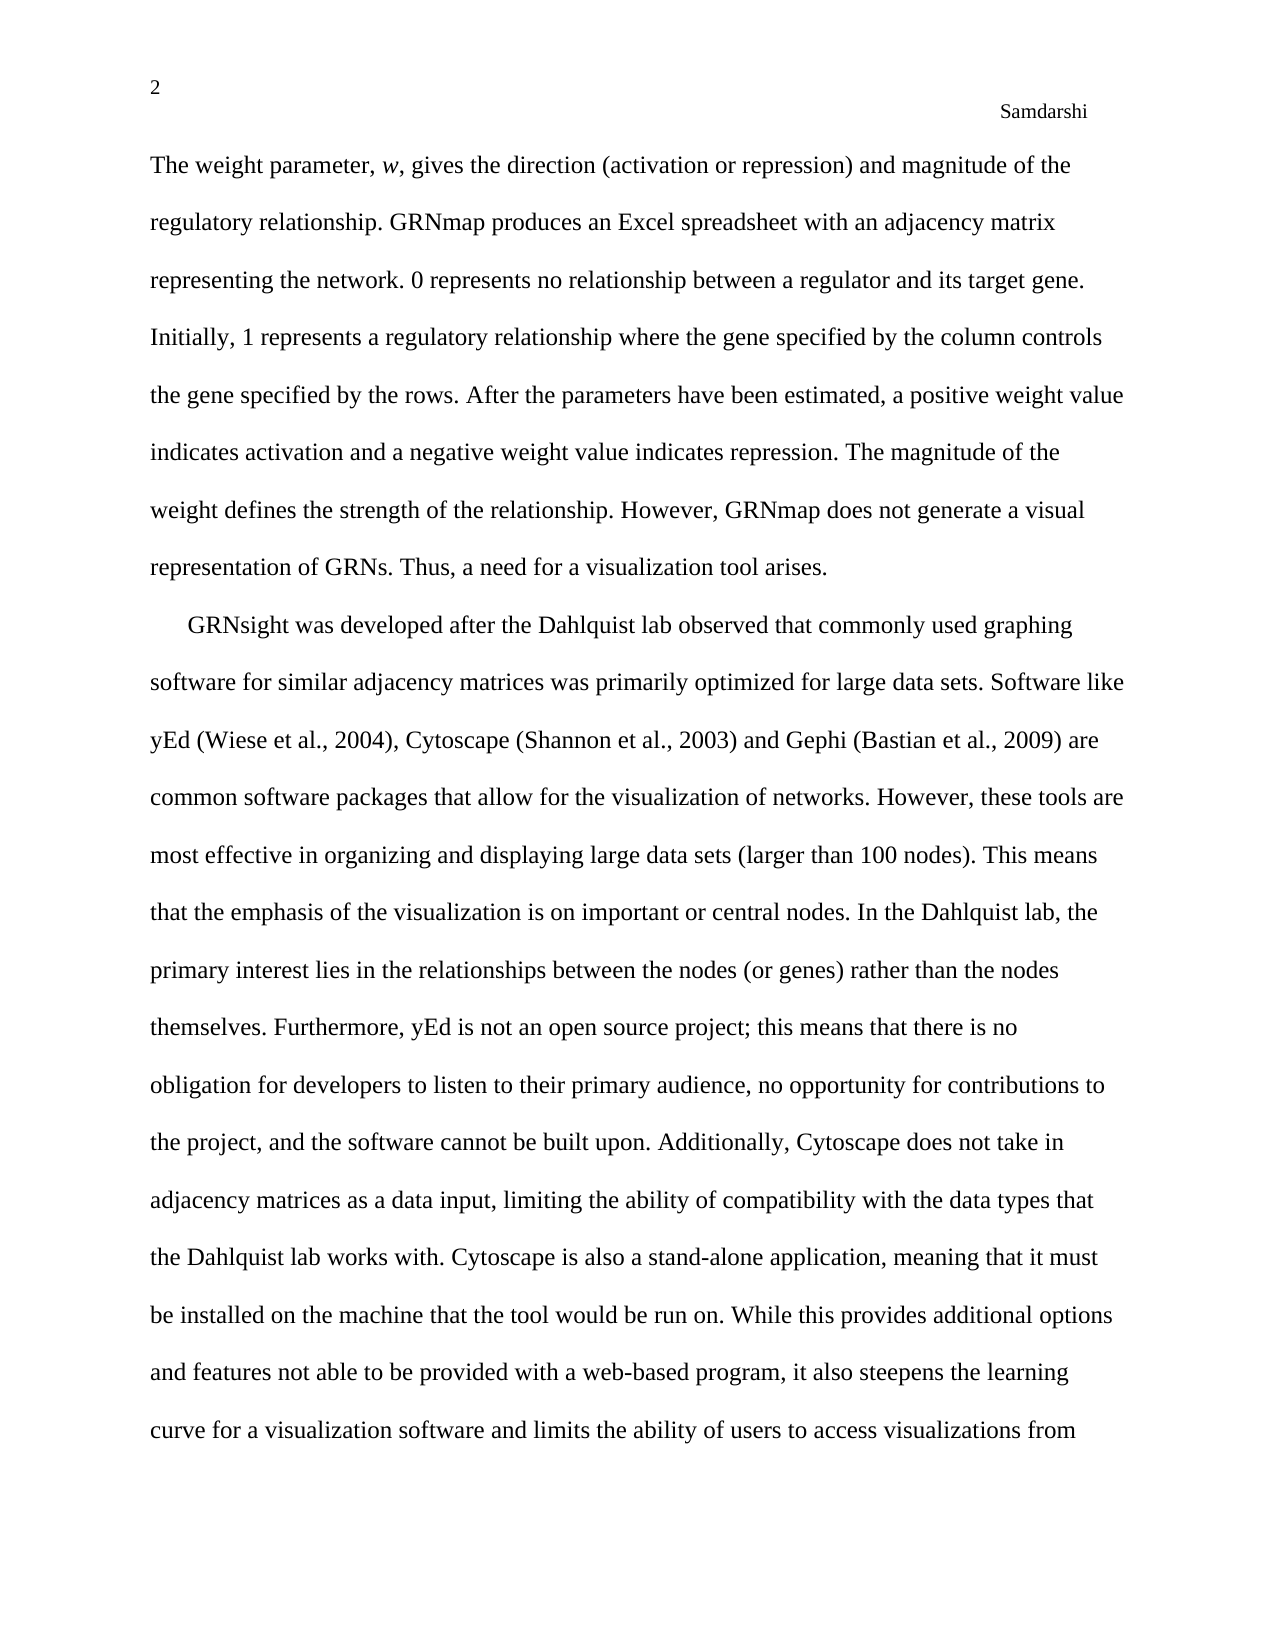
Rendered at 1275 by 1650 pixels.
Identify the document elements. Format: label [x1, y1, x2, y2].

text [150, 150, 1125, 581]
text [150, 610, 1125, 1444]
